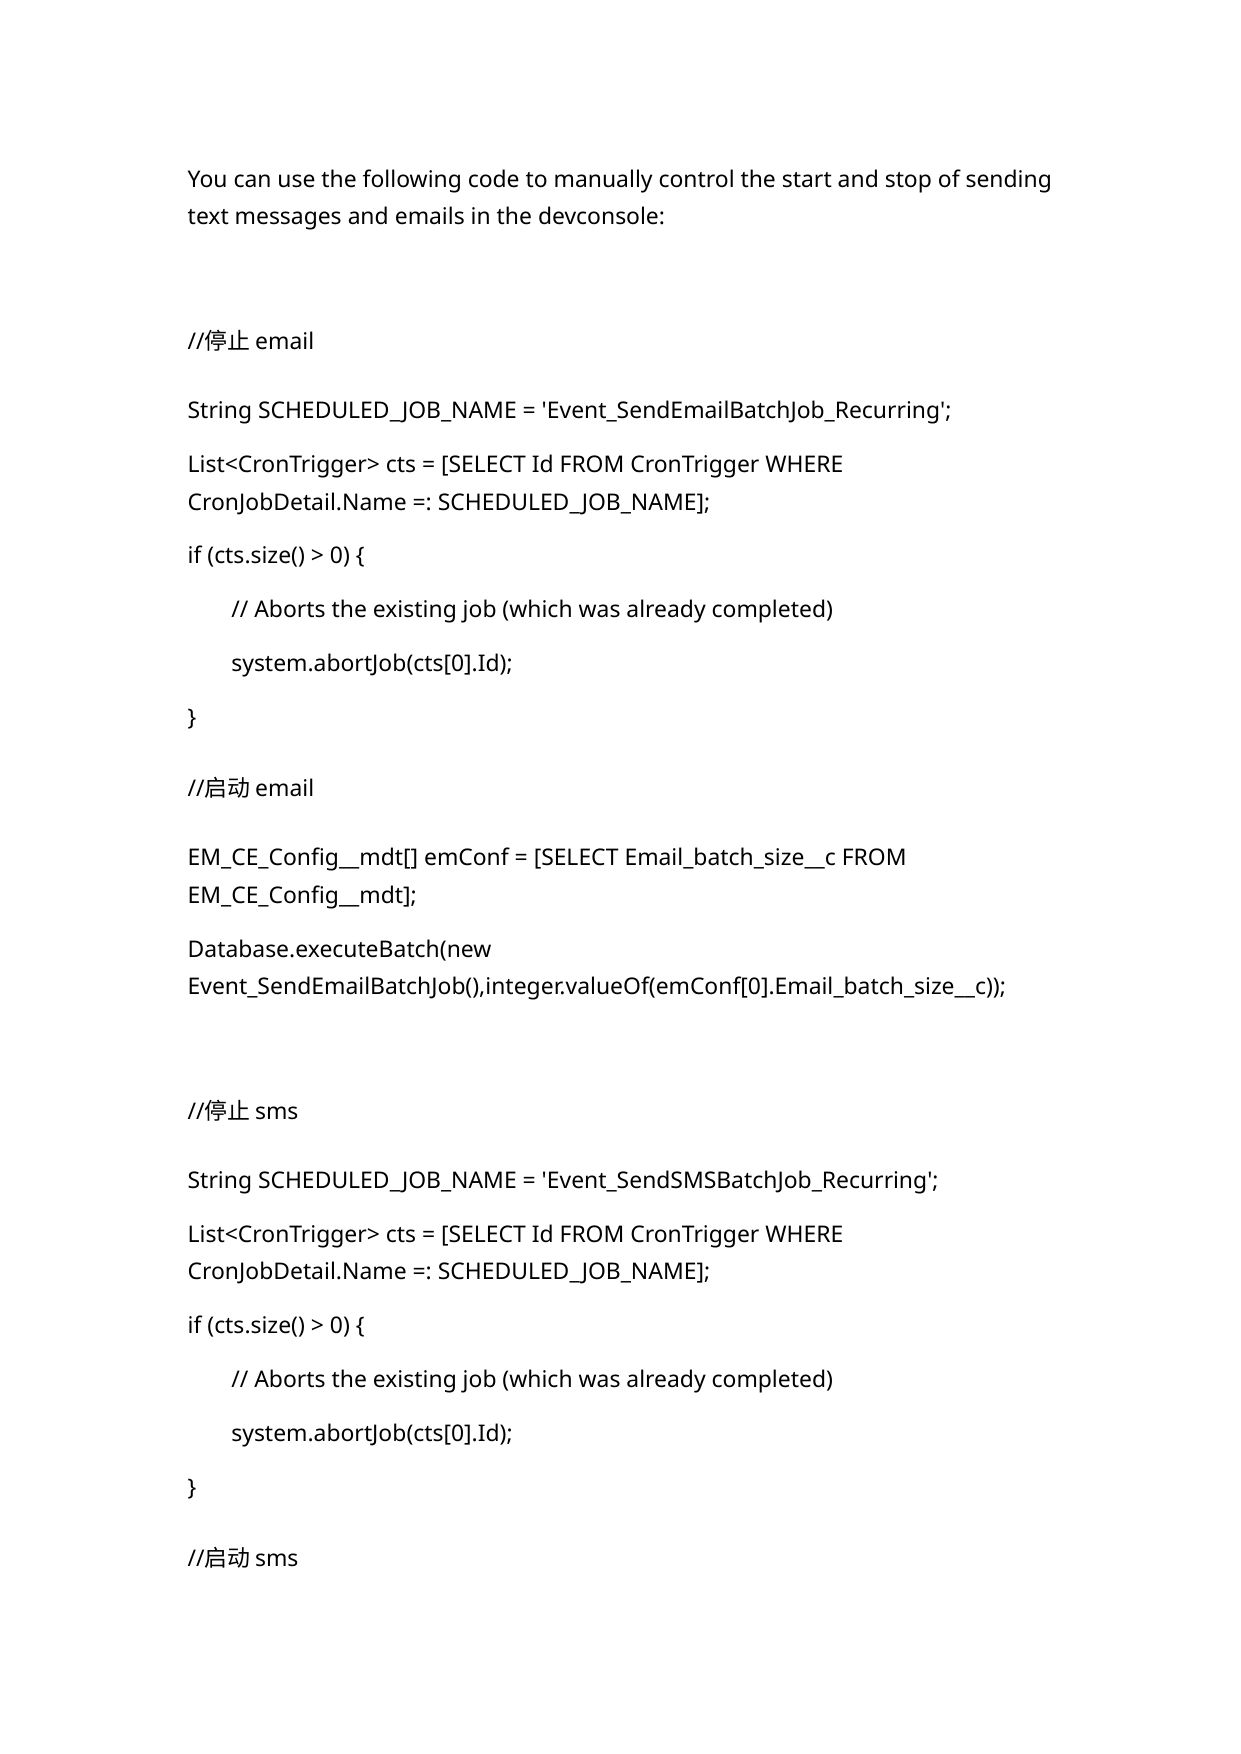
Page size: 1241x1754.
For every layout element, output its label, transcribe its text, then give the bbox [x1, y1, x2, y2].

text You can use the following code to manually control the start and stop of sending text messages and emails in the devconsole: [187, 162, 1053, 232]
text //停止sms [187, 1077, 1053, 1142]
text } [187, 700, 1053, 733]
text List<CronTrigger> cts = [SELECT Id FROM CronTrigger WHERE CronJobDetail.Name =: SCHEDULED_JOB_NAME]; [187, 1217, 1053, 1287]
text List<CronTrigger> cts = [SELECT Id FROM CronTrigger WHERE CronJobDetail.Name =: SCHEDULED_JOB_NAME]; [187, 447, 1053, 517]
text String SCHEDULED_JOB_NAME = 'Event_SendSMSBatchJob_Recurring'; [187, 1163, 1053, 1196]
text // Aborts the existing job (which was already completed) [187, 1362, 1053, 1395]
text // Aborts the existing job (which was already completed) [187, 592, 1053, 625]
text EM_CE_Config__mdt[] emConf = [SELECT Email_batch_size__c FROM EM_CE_Config__mdt]; [187, 841, 1053, 911]
text //启动sms [187, 1524, 1053, 1589]
text } [187, 1470, 1053, 1503]
text if (cts.size() > 0) { [187, 539, 1053, 571]
text String SCHEDULED_JOB_NAME = 'Event_SendEmailBatchJob_Recurring'; [187, 394, 1053, 426]
text //启动email [187, 754, 1053, 819]
text system.abortJob(cts[0].Id); [187, 1416, 1053, 1449]
text Database.executeBatch(new Event_SendEmailBatchJob(),integer.valueOf(emConf[0].Email_batch_size__c)); [187, 932, 1053, 1002]
text if (cts.size() > 0) { [187, 1308, 1053, 1341]
text system.abortJob(cts[0].Id); [187, 646, 1053, 679]
text //停止email [187, 307, 1053, 372]
